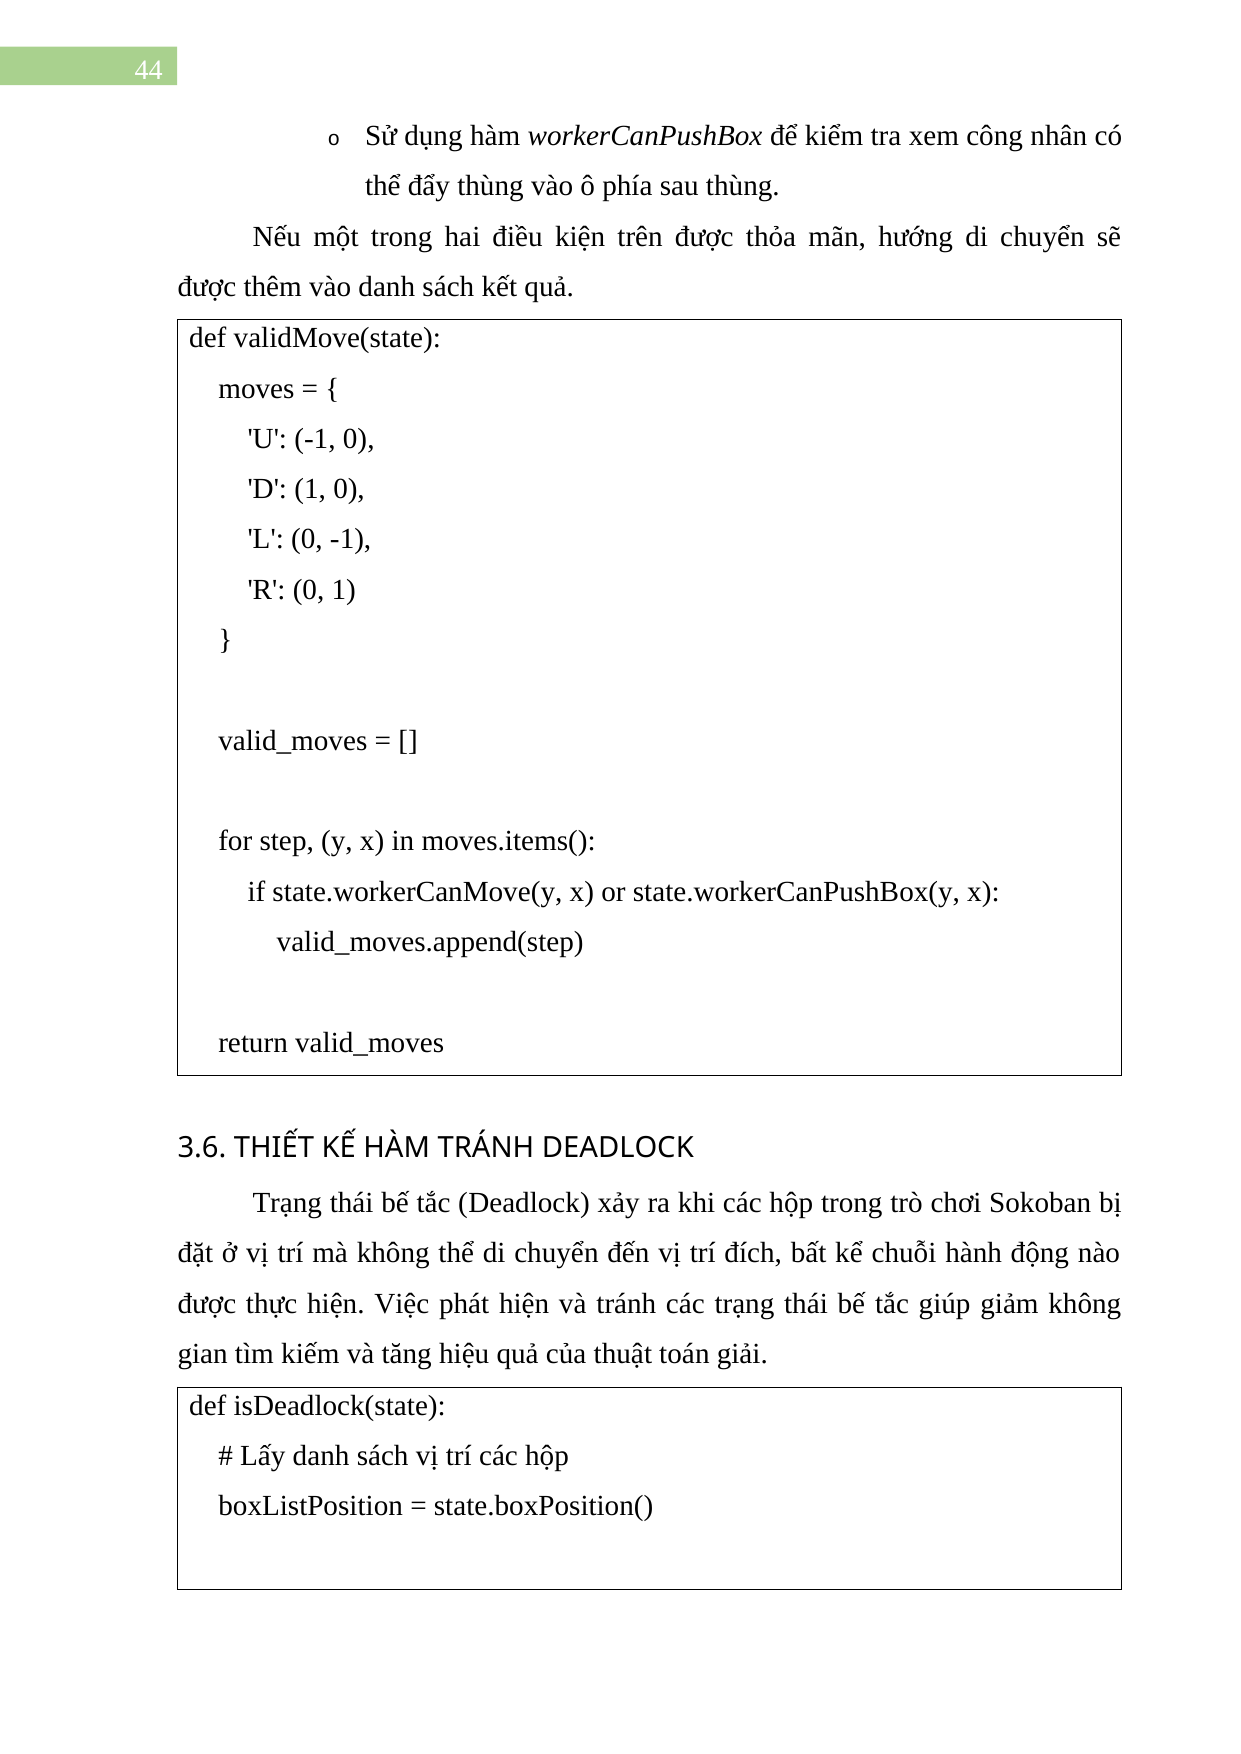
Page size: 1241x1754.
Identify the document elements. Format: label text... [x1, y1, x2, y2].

subtitle 3.6. THIẾT KẾ HÀM TRÁNH DEADLOCK [177, 1126, 1122, 1166]
text Nếu một trong hai điều kiện trên được thỏa mãn, hướng di chuyển sẽ được thêm vào danh sách kết quả. [177, 219, 1122, 303]
list Sử dụng hàm workerCanPushBox để kiểm tra xem công nhân có thể đẩy thùng vào ô phía sau thùng. [327, 118, 1122, 202]
text Trạng thái bế tắc (Deadlock) xảy ra khi các hộp trong trò chơi Sokoban bị đặt ở vị trí mà không thể di chuyển đến vị trí đích, bất kể chuỗi hành động nào được thực hiện. Việc phát hiện và tránh các trạng thái bế tắc giúp giảm không gian tìm kiếm và tăng hiệu quả của thuật toán giải. [177, 1185, 1122, 1370]
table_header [178, 1388, 1121, 1589]
table_header def validMove(state): moves = { 'U': (-1, 0), 'D': (1, 0), 'L': (0, -1), 'R': (0, 1) } valid_moves = [] for step, (y, x) in moves.items(): if state.workerCanMove(y, x) or state.workerCanPushBox(y, x): valid_moves.append(step) return valid_moves [178, 320, 1121, 1074]
